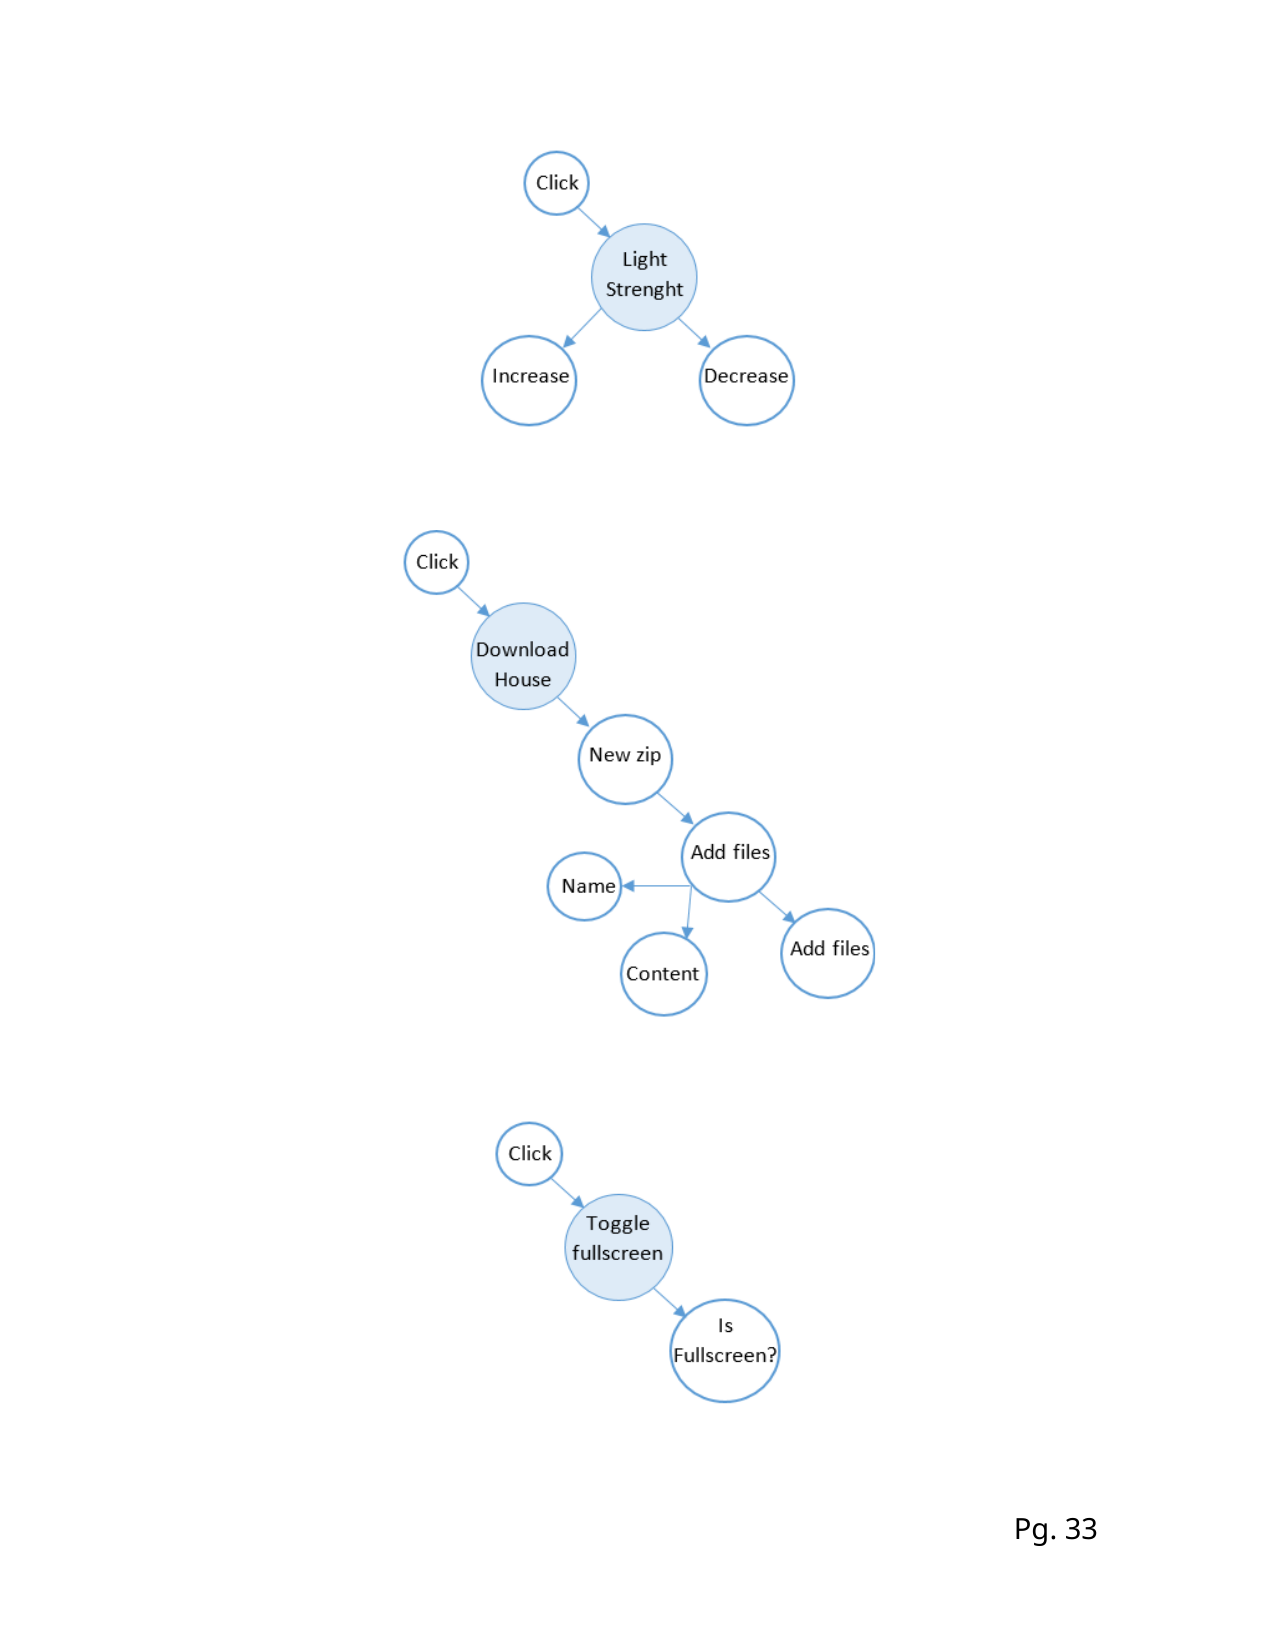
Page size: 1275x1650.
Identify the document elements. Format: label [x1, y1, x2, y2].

picture [493, 1119, 782, 1407]
picture [476, 147, 799, 429]
picture [400, 530, 876, 1018]
